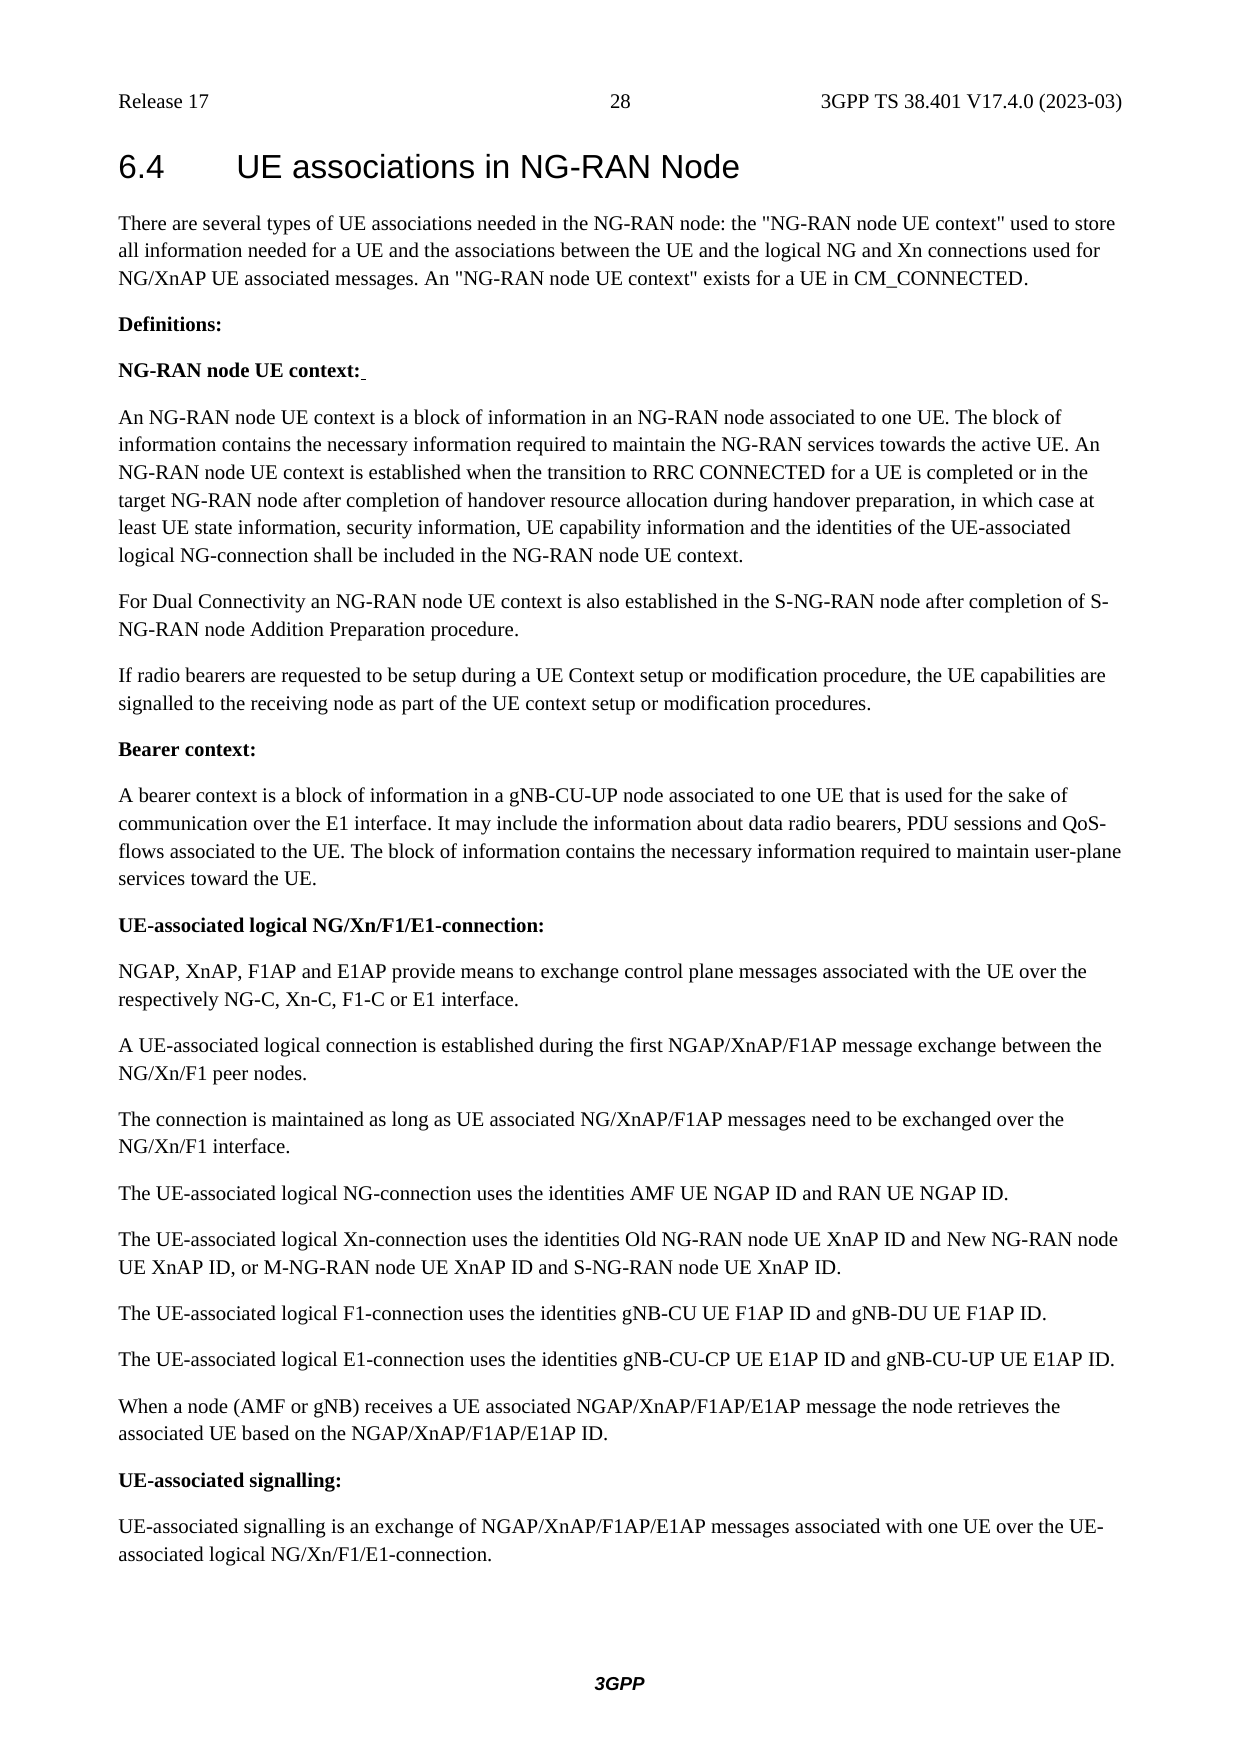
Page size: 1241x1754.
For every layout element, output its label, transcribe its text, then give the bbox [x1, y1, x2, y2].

text The UE-associated logical Xn-connection uses the identities Old NG-RAN node UE XnAP ID and New NG-RAN node UE XnAP ID, or M-NG-RAN node UE XnAP ID and S-NG-RAN node UE XnAP ID. [118, 1227, 1122, 1279]
text If radio bearers are requested to be setup during a UE Context setup or modification procedure, the UE capabilities are signalled to the receiving node as part of the UE context setup or modification procedures. [118, 663, 1122, 715]
text UE-associated signalling: [118, 1468, 1122, 1492]
text There are several types of UE associations needed in the NG-RAN node: the "NG-RAN node UE context" used to store all information needed for a UE and the associations between the UE and the logical NG and Xn connections used for NG/XnAP UE associated messages. An "NG-RAN node UE context" exists for a UE in CM_CONNECTED. [118, 210, 1122, 290]
text UE-associated logical NG/Xn/F1/E1-connection: [118, 912, 1122, 937]
text The UE-associated logical NG-connection uses the identities AMF UE NGAP ID and RAN UE NGAP ID. [118, 1181, 1122, 1205]
text For Dual Connectivity an NG-RAN node UE context is also established in the S-NG-RAN node after completion of S-NG-RAN node Addition Preparation procedure. [118, 589, 1122, 641]
text Definitions: [118, 312, 1122, 336]
text The connection is maintained as long as UE associated NG/XnAP/F1AP messages need to be exchanged over the NG/Xn/F1 interface. [118, 1107, 1122, 1158]
text The UE-associated logical F1-connection uses the identities gNB-CU UE F1AP ID and gNB-DU UE F1AP ID. [118, 1301, 1122, 1325]
text The UE-associated logical E1-connection uses the identities gNB-CU-CP UE E1AP ID and gNB-CU-UP UE E1AP ID. [118, 1347, 1122, 1371]
text A bearer context is a block of information in a gNB-CU-UP node associated to one UE that is used for the sake of communication over the E1 interface. It may include the information about data radio bearers, PDU sessions and QoS-flows associated to the UE. The block of information contains the necessary information required to maintain user-plane services toward the UE. [118, 783, 1122, 890]
text A UE-associated logical connection is established during the first NGAP/XnAP/F1AP message exchange between the NG/Xn/F1 peer nodes. [118, 1033, 1122, 1084]
text An NG-RAN node UE context is a block of information in an NG-RAN node associated to one UE. The block of information contains the necessary information required to maintain the NG-RAN services towards the active UE. An NG-RAN node UE context is established when the transition to RRC CONNECTED for a UE is completed or in the target NG-RAN node after completion of handover resource allocation during handover preparation, in which case at least UE state information, security information, UE capability information and the identities of the UE-associated logical NG-connection shall be included in the NG-RAN node UE context. [118, 405, 1122, 567]
text When a node (AMF or gNB) receives a UE associated NGAP/XnAP/F1AP/E1AP message the node retrieves the associated UE based on the NGAP/XnAP/F1AP/E1AP ID. [118, 1394, 1122, 1445]
text NGAP, XnAP, F1AP and E1AP provide means to exchange control plane messages associated with the UE over the respectively NG-C, Xn-C, F1-C or E1 interface. [118, 959, 1122, 1011]
text Bearer context: [118, 737, 1122, 761]
text UE-associated signalling is an exchange of NGAP/XnAP/F1AP/E1AP messages associated with one UE over the UE-associated logical NG/Xn/F1/E1-connection. [118, 1514, 1122, 1566]
subtitle 6.4 UE associations in NG-RAN Node [118, 147, 1122, 186]
text NG-RAN node UE context: [118, 358, 1122, 382]
